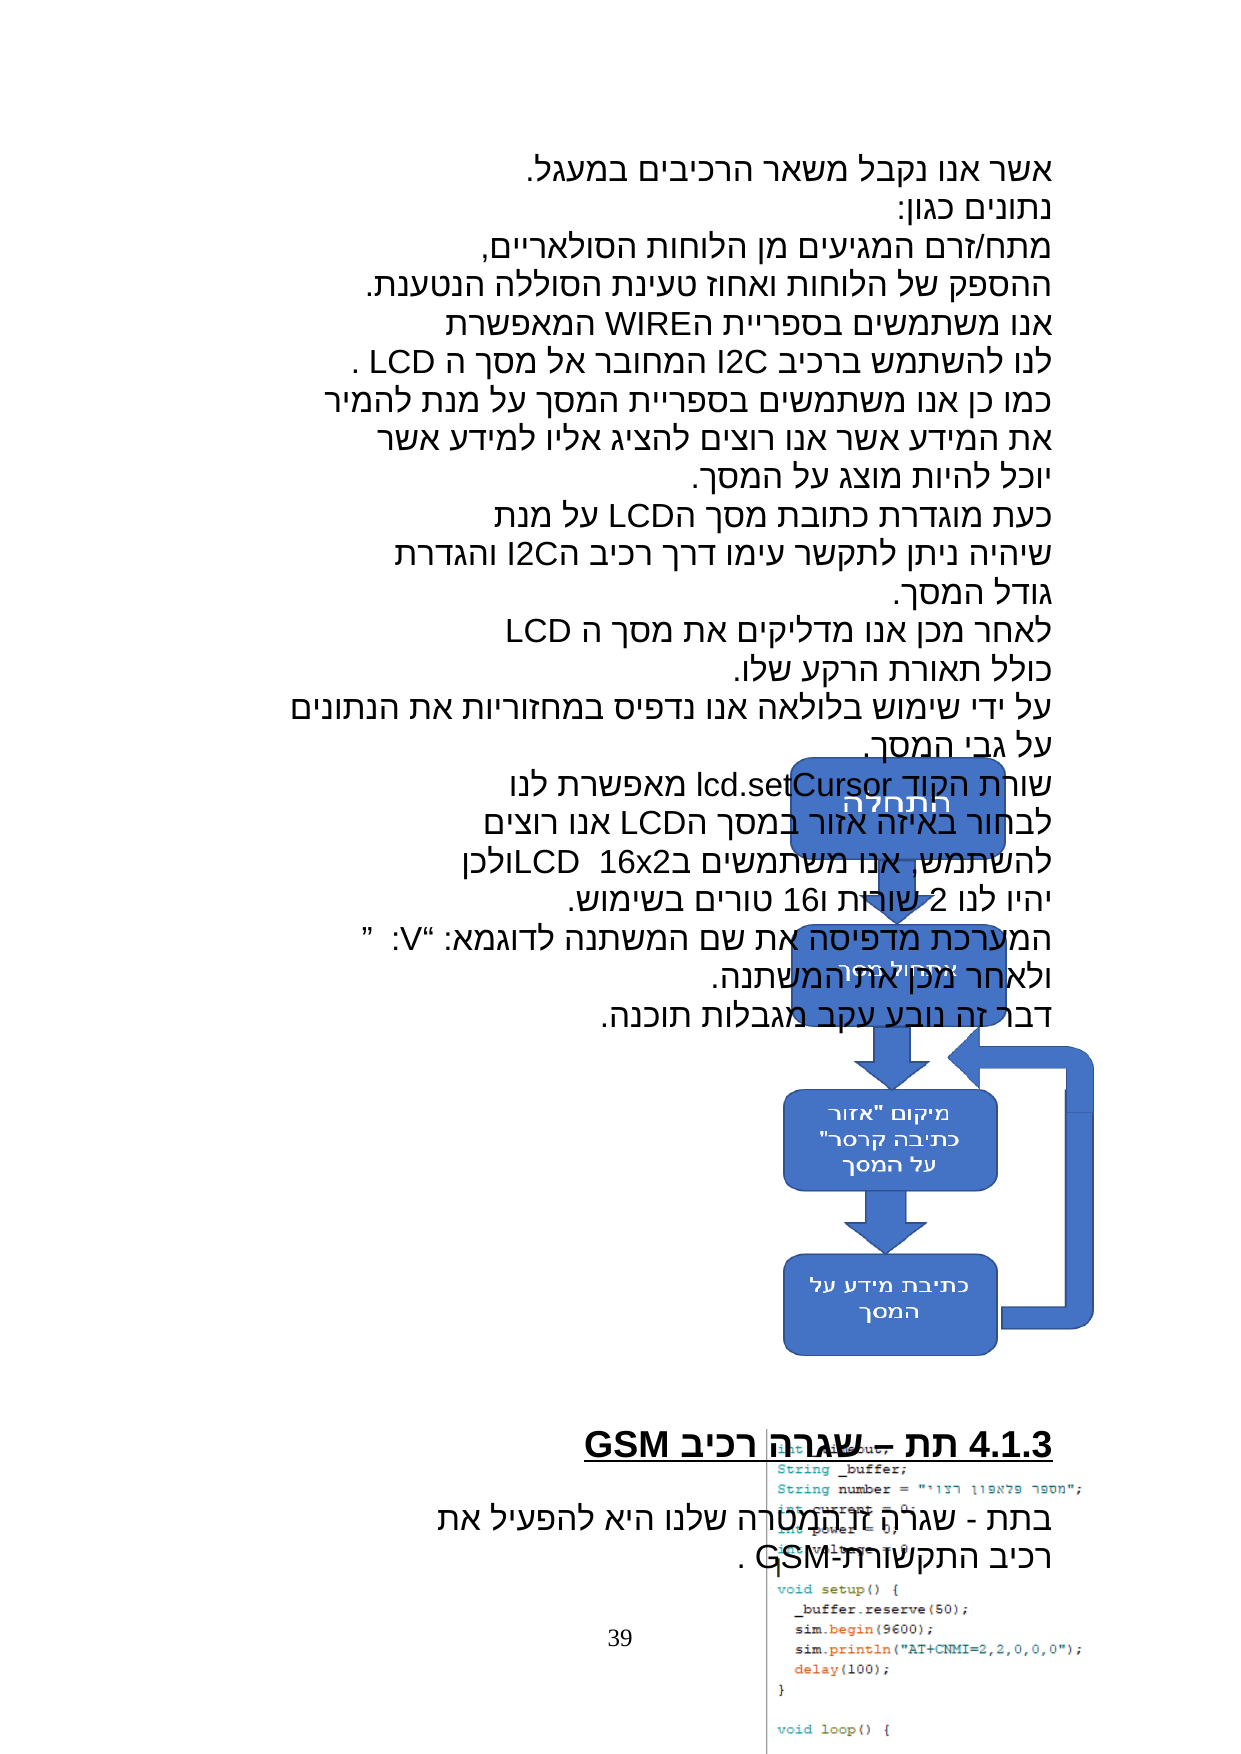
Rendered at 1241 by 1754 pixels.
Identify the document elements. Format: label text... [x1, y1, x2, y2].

text מתח/זרם המגיעים מן הלוחות הסולאריים, [187, 227, 1053, 265]
text לנו להשתמש ברכיב I2C המחובר אל מסך ה LCD . [187, 342, 1053, 381]
text גודל המסך. [187, 573, 1053, 611]
text כמו כן אנו משתמשים בספריית המסך על מנת להמיר [187, 381, 1053, 419]
picture [765, 710, 1189, 1754]
text כעת מוגדרת כתובת מסך הLCD על מנת [187, 496, 1053, 534]
text כולל תאורת הרקע שלו. [187, 650, 1053, 688]
text דבר זה נובע עקב מגבלות תוכנה. [187, 996, 1053, 1034]
text 4.1.3 תת – שגרה רכיב GSM [187, 1422, 1053, 1465]
text שורת הקוד lcd.setCursor מאפשרת לנו [187, 765, 1053, 803]
text נתונים כגון: [187, 188, 1053, 227]
text המערכת מדפיסה את שם המשתנה לדוגמא: “V: ” [187, 919, 1053, 957]
text על ידי שימוש בלולאה אנו נדפיס במחזוריות את הנתונים [187, 688, 1053, 727]
text רכיב התקשורת-GSM . [187, 1537, 1053, 1576]
text אשר אנו נקבל משאר הרכיבים במעגל. [187, 150, 1053, 188]
text יהיו לנו 2 שורות ו16 טורים בשימוש. [187, 880, 1053, 919]
text את המידע אשר אנו רוצים להציג אליו למידע אשר [187, 419, 1053, 457]
text לאחר מכן אנו מדליקים את מסך ה LCD [187, 611, 1053, 650]
text ההספק של הלוחות ואחוז טעינת הסוללה הנטענת. [187, 265, 1053, 304]
text אנו משתמשים בספריית הWIRE המאפשרת [187, 304, 1053, 342]
text על גבי המסך. [187, 727, 1053, 765]
text בתת - שגרה זו המטרה שלנו היא להפעיל את [187, 1499, 1053, 1537]
text לבחור באיזה אזור במסך הLCD אנו רוצים [187, 803, 1053, 842]
text שיהיה ניתן לתקשר עימו דרך רכיב הI2C והגדרת [187, 534, 1053, 573]
text יוכל להיות מוצג על המסך. [187, 457, 1053, 496]
text ולאחר מכן את המשתנה. [187, 957, 1053, 996]
text להשתמש, אנו משתמשים בLCD 16x2ולכן [187, 842, 1053, 880]
